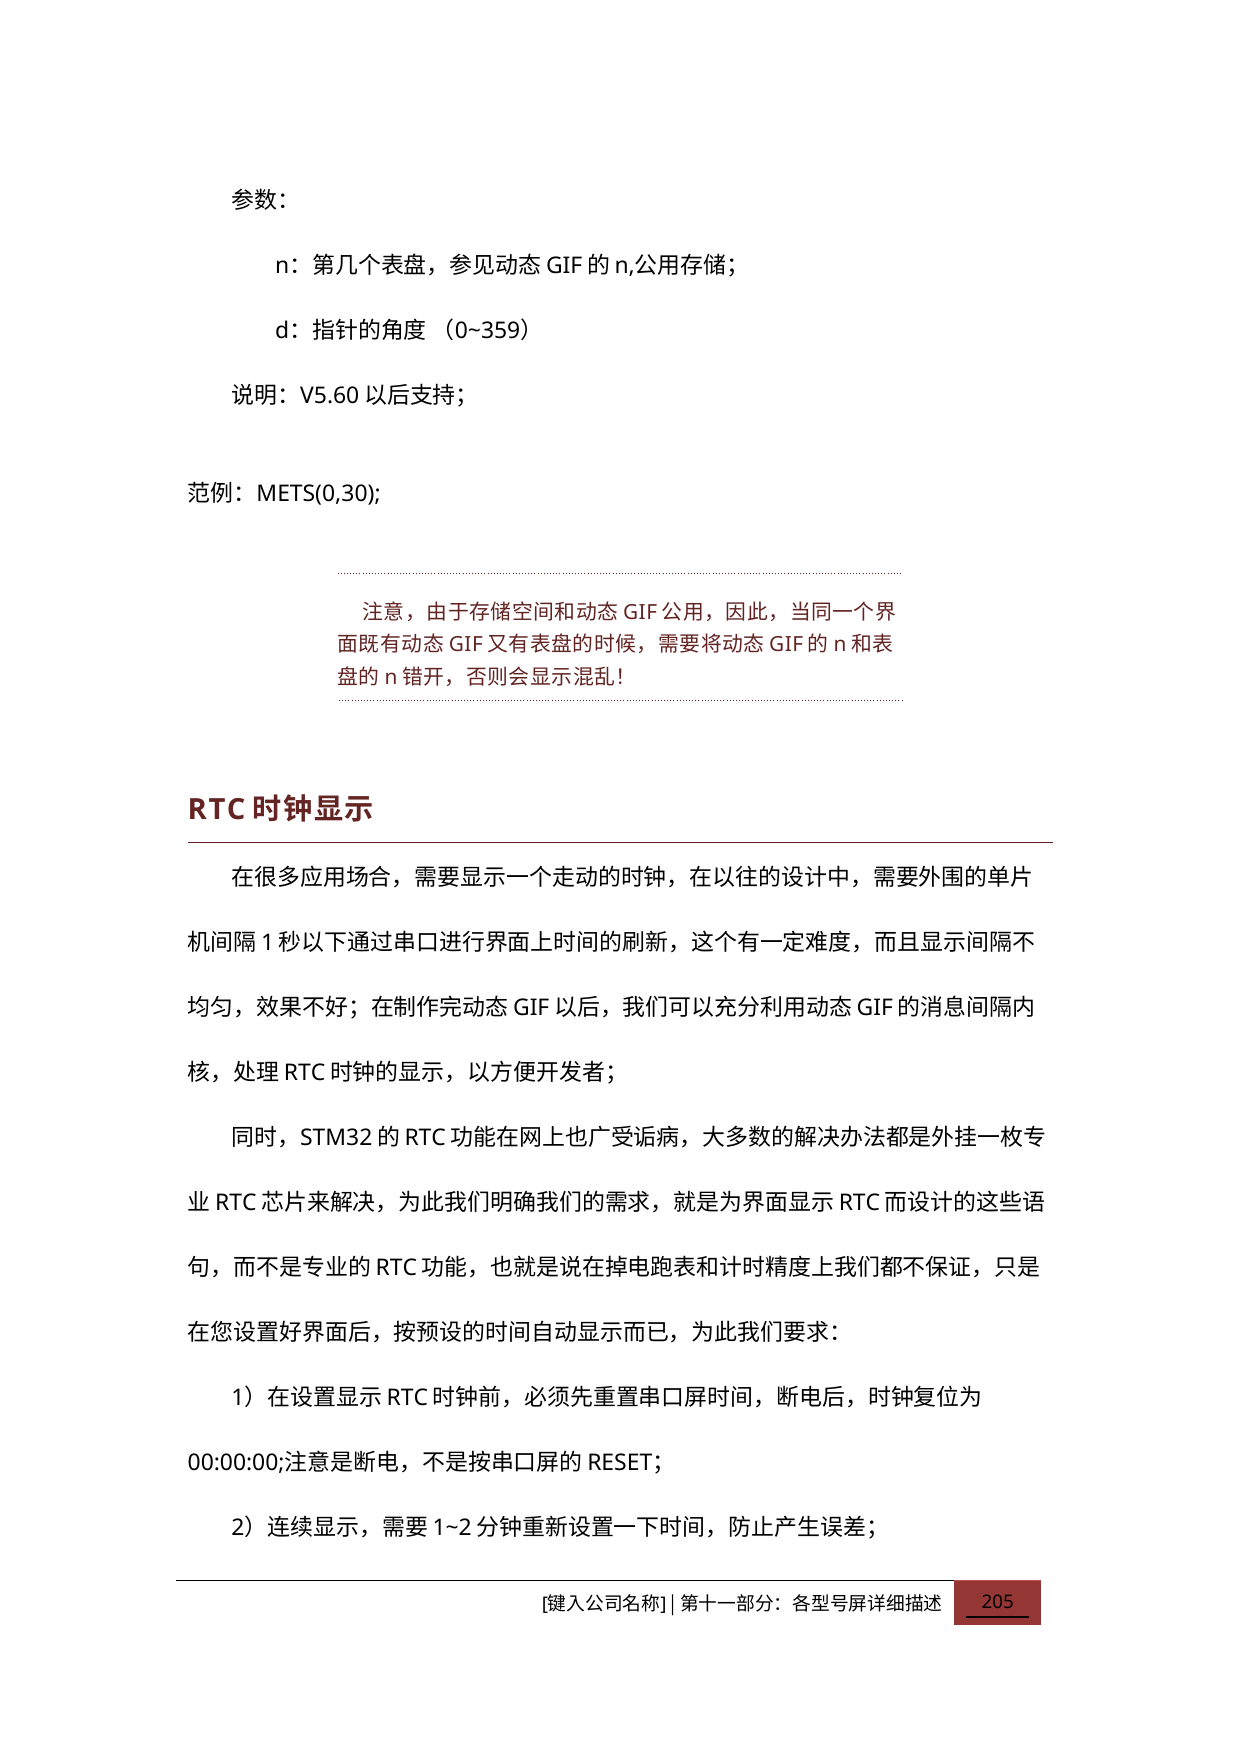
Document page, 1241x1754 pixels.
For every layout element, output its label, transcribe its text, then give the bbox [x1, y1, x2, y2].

text 同时，STM32的RTC功能在网上也广受诟病，大多数的解决办法都是外挂一枚专业RTC芯片来解决，为此我们明确我们的需求，就是为界面显示RTC而设计的这些语句，而不是专业的RTC功能，也就是说在掉电跑表和计时精度上我们都不保证，只是在您设置好界面后，按预设的时间自动显示而已，为此我们要求： [187, 1103, 1053, 1363]
text 在很多应用场合，需要显示一个走动的时钟，在以往的设计中，需要外围的单片机间隔1秒以下通过串口进行界面上时间的刷新，这个有一定难度，而且显示间隔不均匀，效果不好；在制作完动态GIF以后，我们可以充分利用动态GIF的消息间隔内核，处理RTC时钟的显示，以方便开发者； [187, 843, 1053, 1103]
subtitle RTC时钟显示 [187, 775, 1053, 843]
text 2）连续显示，需要1~2分钟重新设置一下时间，防止产生误差； [187, 1493, 1053, 1558]
text 范例：METS(0,30); [187, 459, 1053, 524]
text 参数： [187, 166, 1053, 231]
text 说明：V5.60以后支持； [187, 361, 1053, 426]
text d：指针的角度 （0~359） [187, 296, 1053, 361]
text n：第几个表盘，参见动态GIF的n,公用存储； [187, 231, 1053, 296]
text 1）在设置显示RTC时钟前，必须先重置串口屏时间，断电后，时钟复位为00:00:00;注意是断电，不是按串口屏的RESET； [187, 1363, 1053, 1493]
text 注意，由于存储空间和动态GIF公用，因此，当同一个界面既有动态GIF又有表盘的时候，需要将动态GIF的n和表盘的n错开，否则会显示混乱！ [337, 573, 903, 701]
